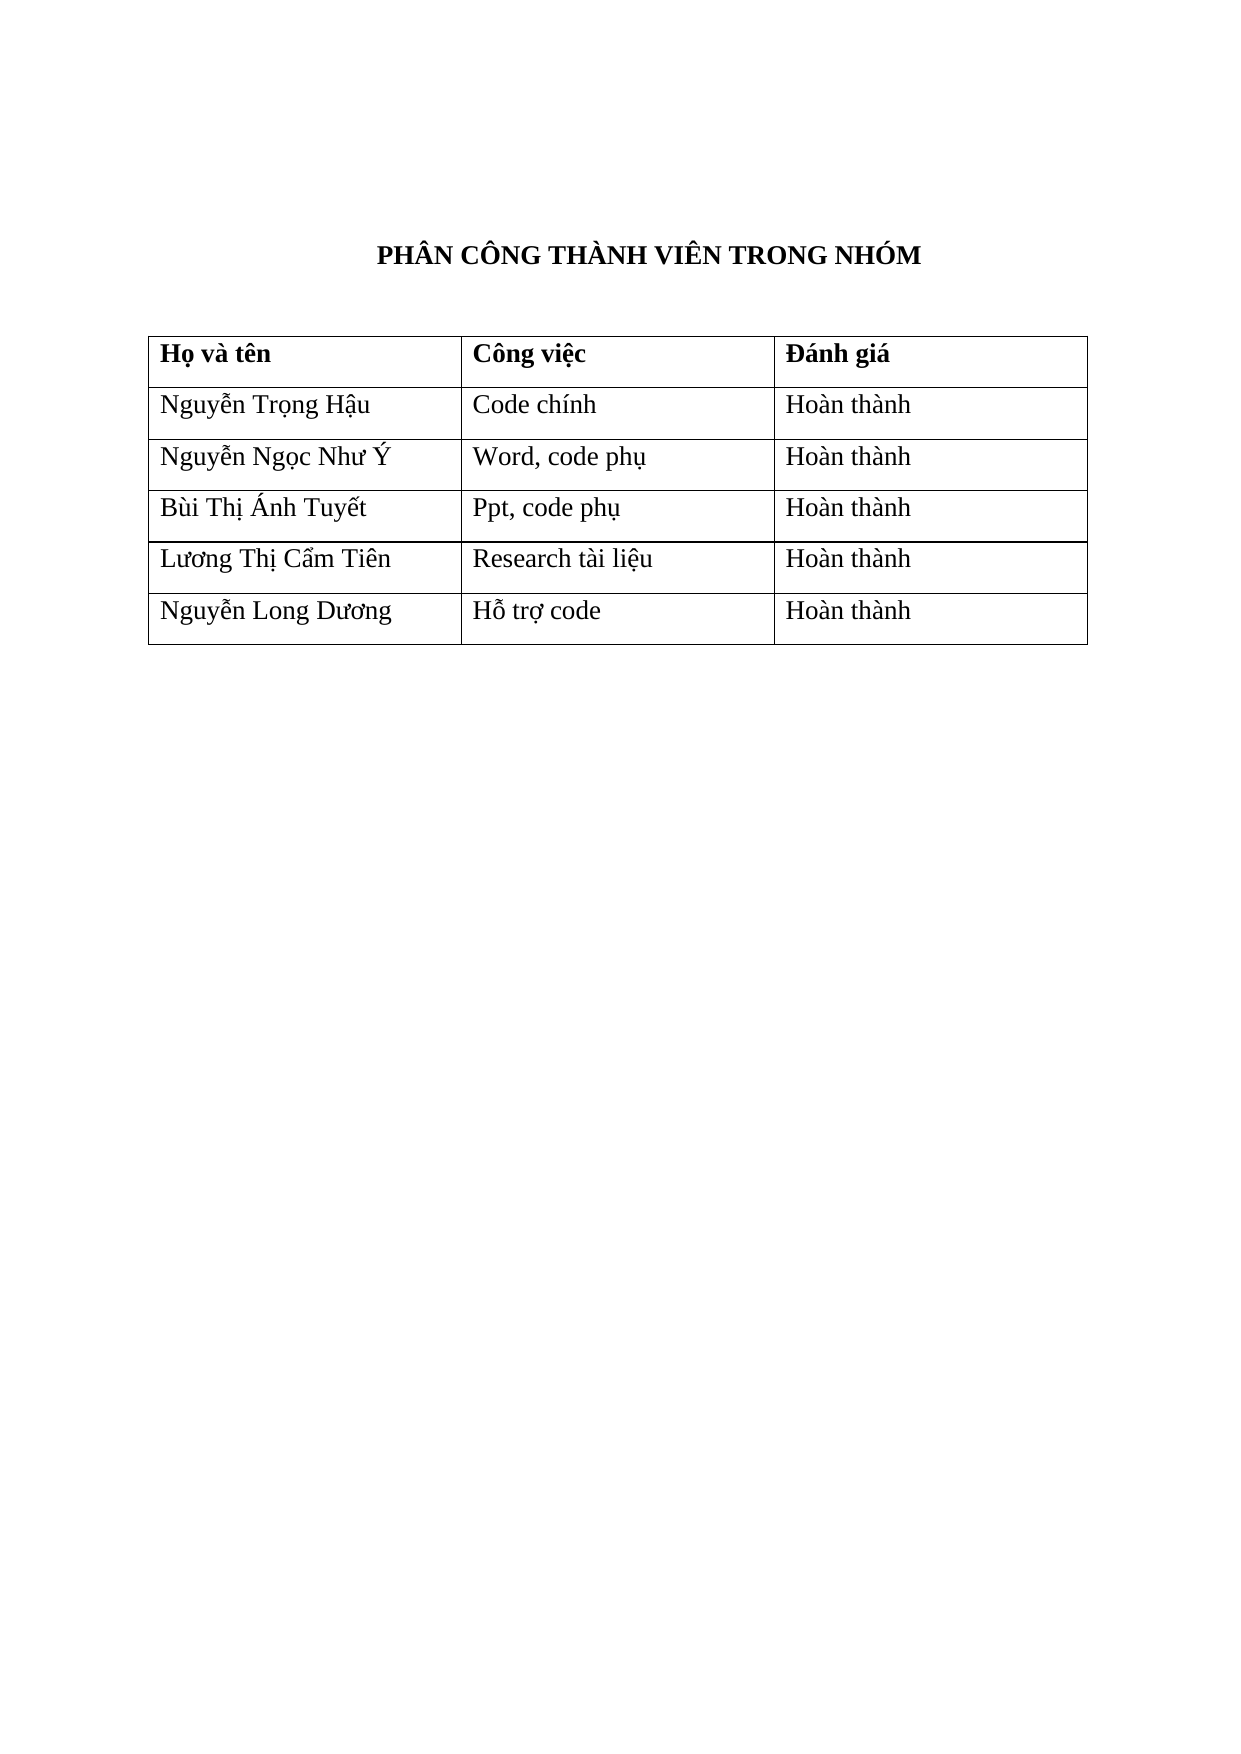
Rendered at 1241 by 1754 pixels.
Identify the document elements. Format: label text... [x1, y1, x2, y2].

table_cell Hoàn thành [775, 594, 1087, 644]
table_cell Nguyễn Trọng Hậu [149, 388, 461, 438]
table_cell Word, code phụ [462, 440, 774, 490]
table_cell Ppt, code phụ [462, 491, 774, 541]
table_cell Hoàn thành [775, 543, 1087, 593]
table_header Họ và tên [149, 337, 461, 387]
table_cell Nguyễn Long Dương [149, 594, 461, 644]
table_cell Research tài liệu [462, 543, 774, 593]
table_header Công việc [462, 337, 774, 387]
table_cell Lương Thị Cẩm Tiên [149, 543, 461, 593]
table_cell Bùi Thị Ánh Tuyết [149, 491, 461, 541]
table_header Đánh giá [775, 337, 1087, 387]
table_cell Nguyễn Ngọc Như Ý [149, 440, 461, 490]
table_cell Hoàn thành [775, 440, 1087, 490]
table_cell Hoàn thành [775, 388, 1087, 438]
table_cell Hoàn thành [775, 491, 1087, 541]
table_cell Hỗ trợ code [462, 594, 774, 644]
table_cell Code chính [462, 388, 774, 438]
subtitle PHÂN CÔNG THÀNH VIÊN TRONG NHÓM [148, 239, 1151, 270]
